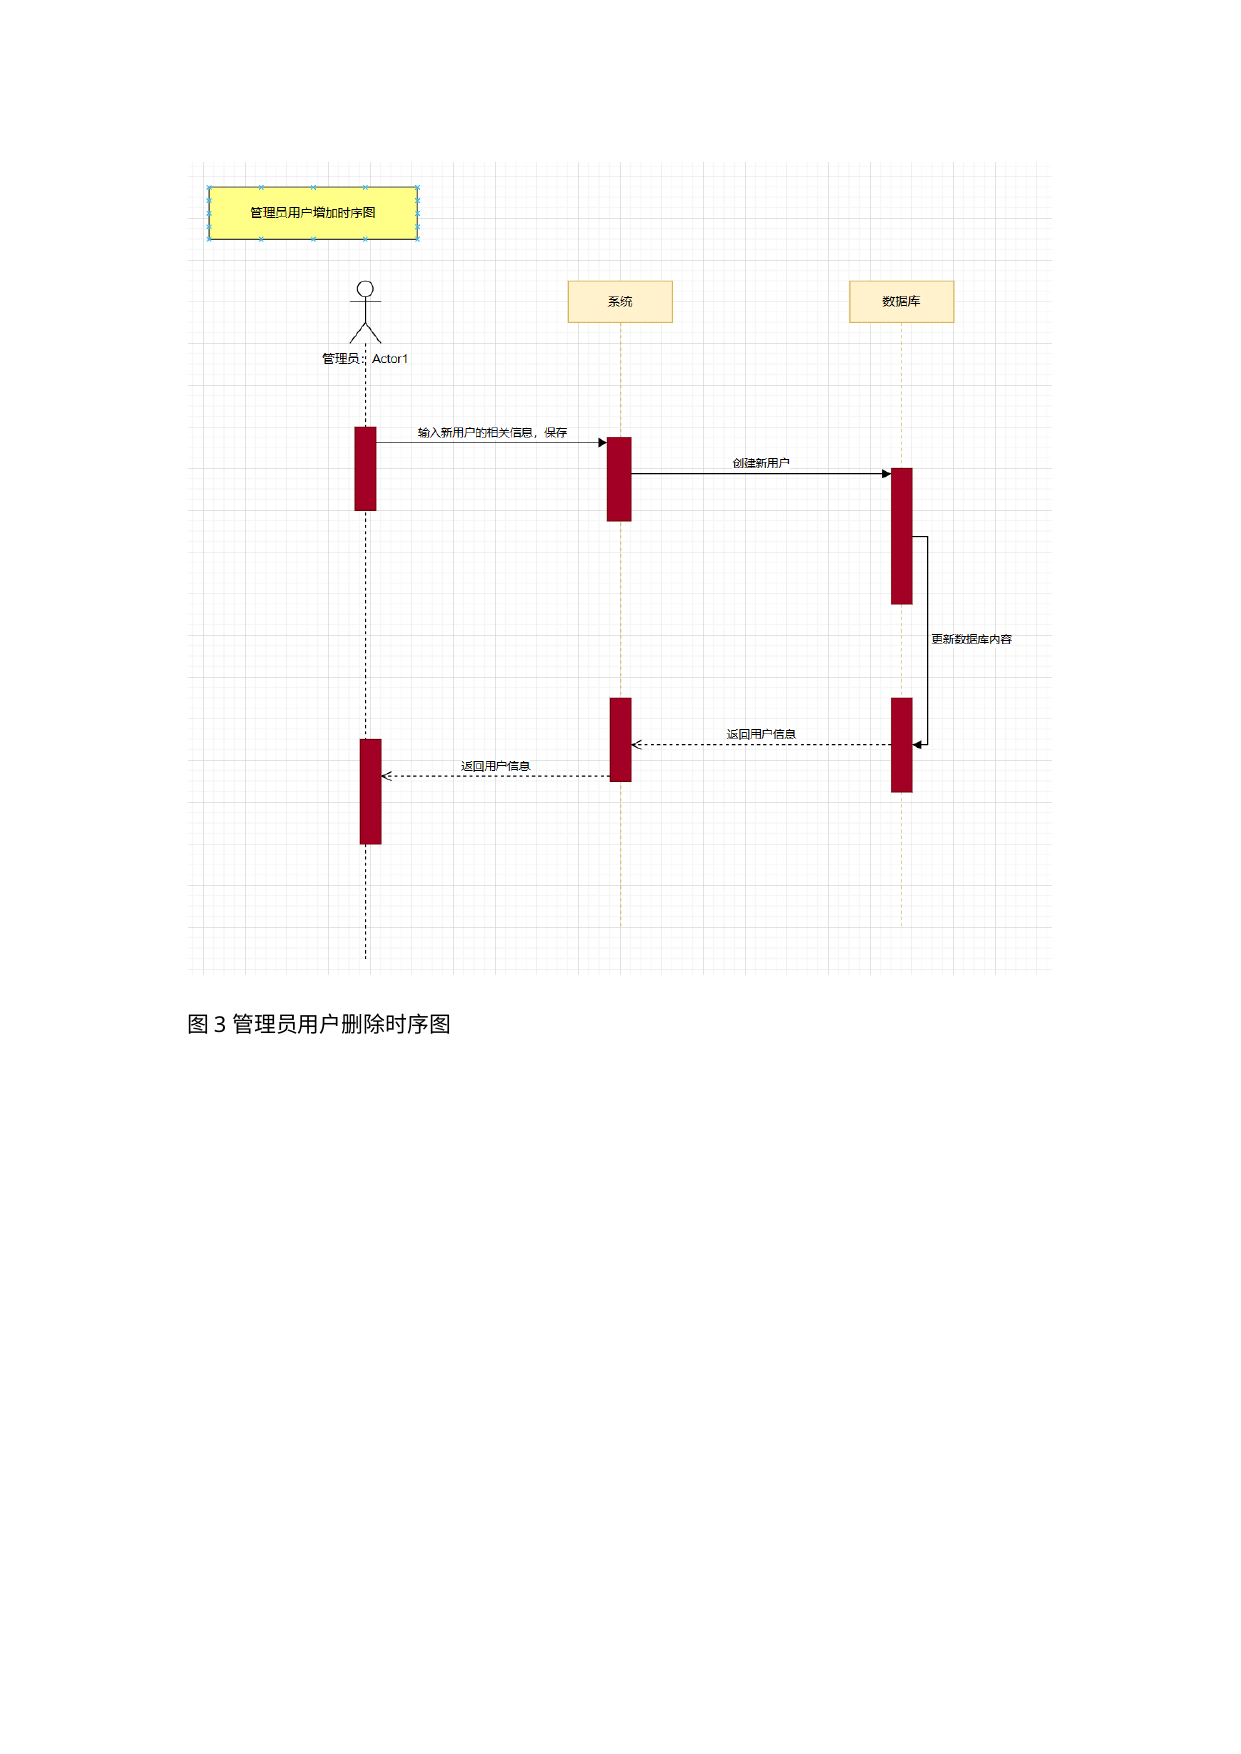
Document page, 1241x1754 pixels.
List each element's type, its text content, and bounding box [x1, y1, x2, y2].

picture [187, 162, 1052, 975]
